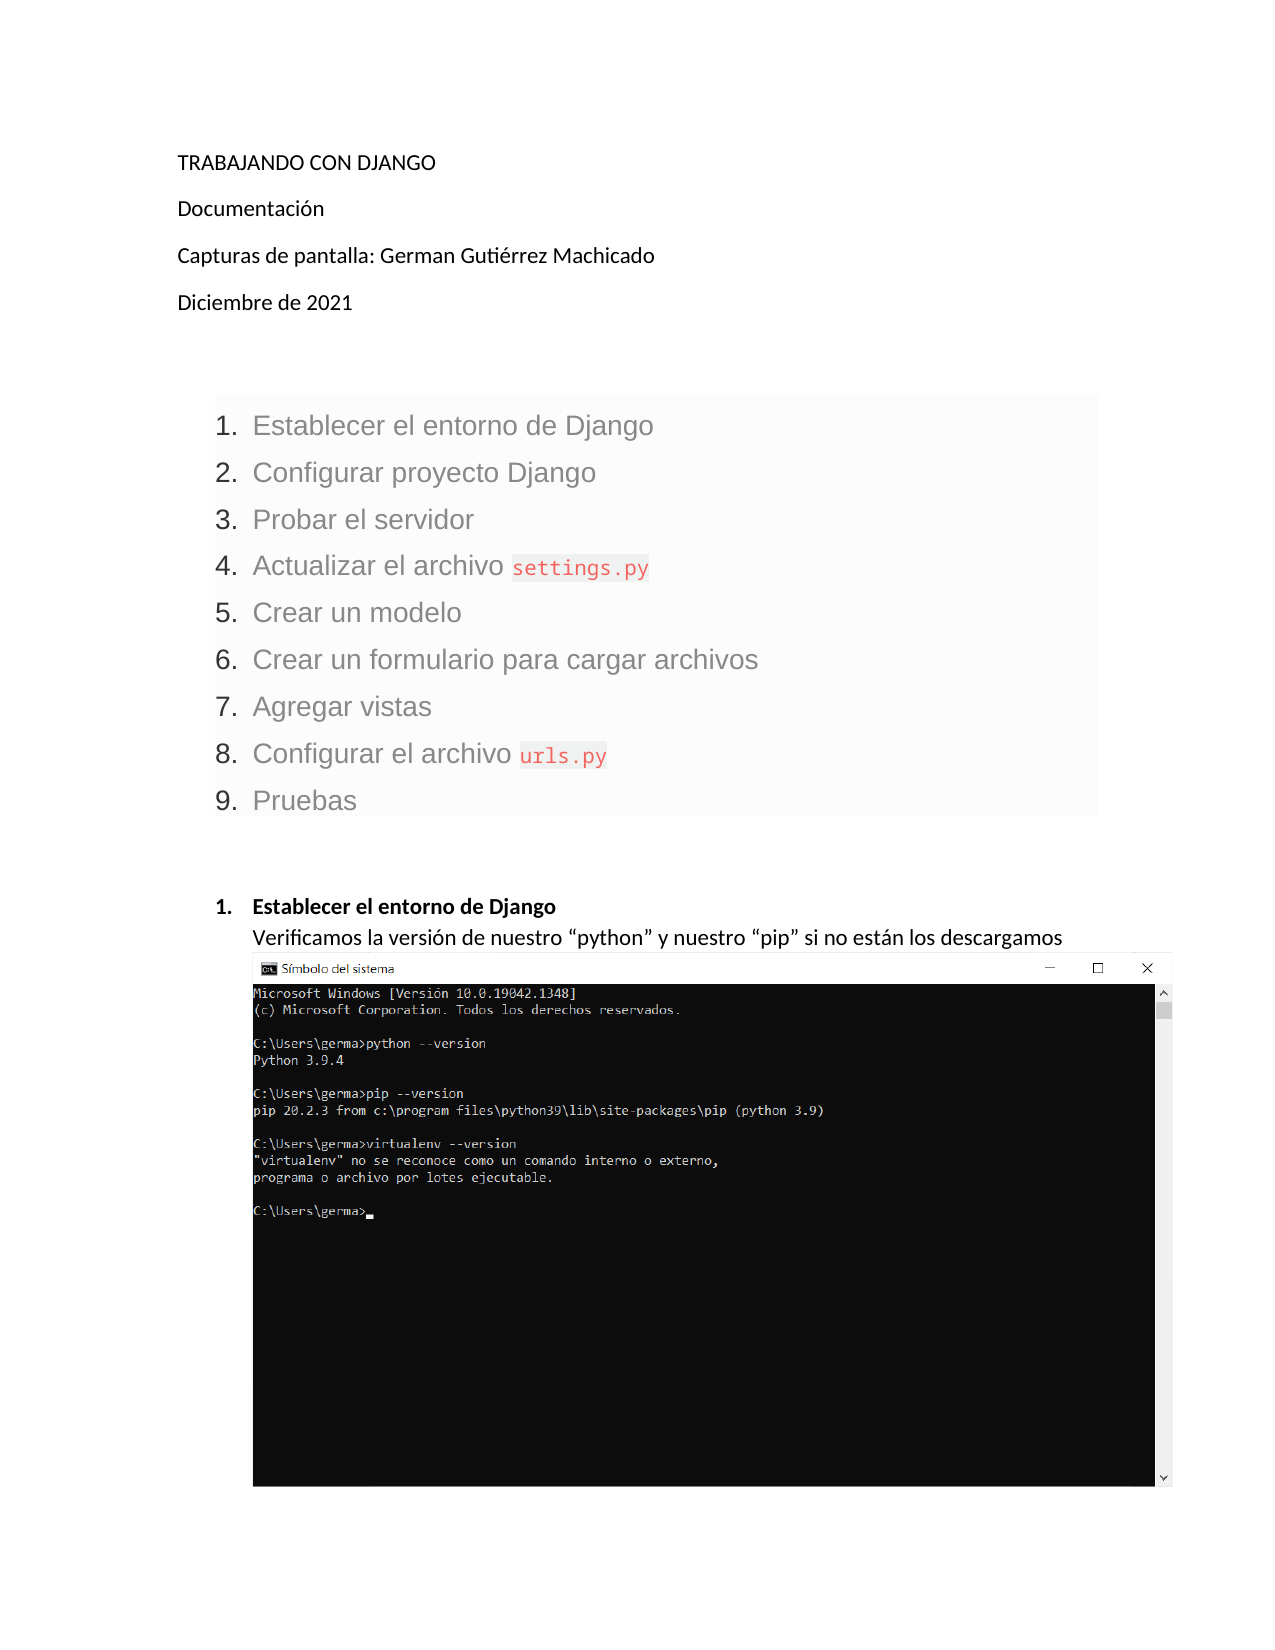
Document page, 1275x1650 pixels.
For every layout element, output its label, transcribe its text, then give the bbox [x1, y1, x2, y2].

picture [252, 952, 1173, 1487]
list Probar el servidor [215, 488, 1098, 535]
text Diciembre de 2021 [177, 288, 1098, 316]
list Verificamos la versión de nuestro “python” y nuestro “pip” si no están los descargamos [252, 923, 1098, 951]
list Crear un formulario para cargar archivos [215, 629, 1098, 676]
text Documentación [177, 194, 1098, 222]
list Configurar proyecto Django [215, 441, 1098, 488]
list Actualizar el archivo settings.py [215, 535, 1098, 582]
text TRABAJANDO CON DJANGO [177, 148, 1098, 176]
list Pruebas [215, 769, 1098, 816]
list Establecer el entorno de Django [215, 892, 1098, 920]
list Agregar vistas [215, 676, 1098, 723]
list Crear un modelo [215, 582, 1098, 629]
list Configurar el archivo urls.py [215, 723, 1098, 769]
text Capturas de pantalla: German Gutiérrez Machicado [177, 241, 1098, 269]
list Establecer el entorno de Django [215, 394, 1098, 441]
